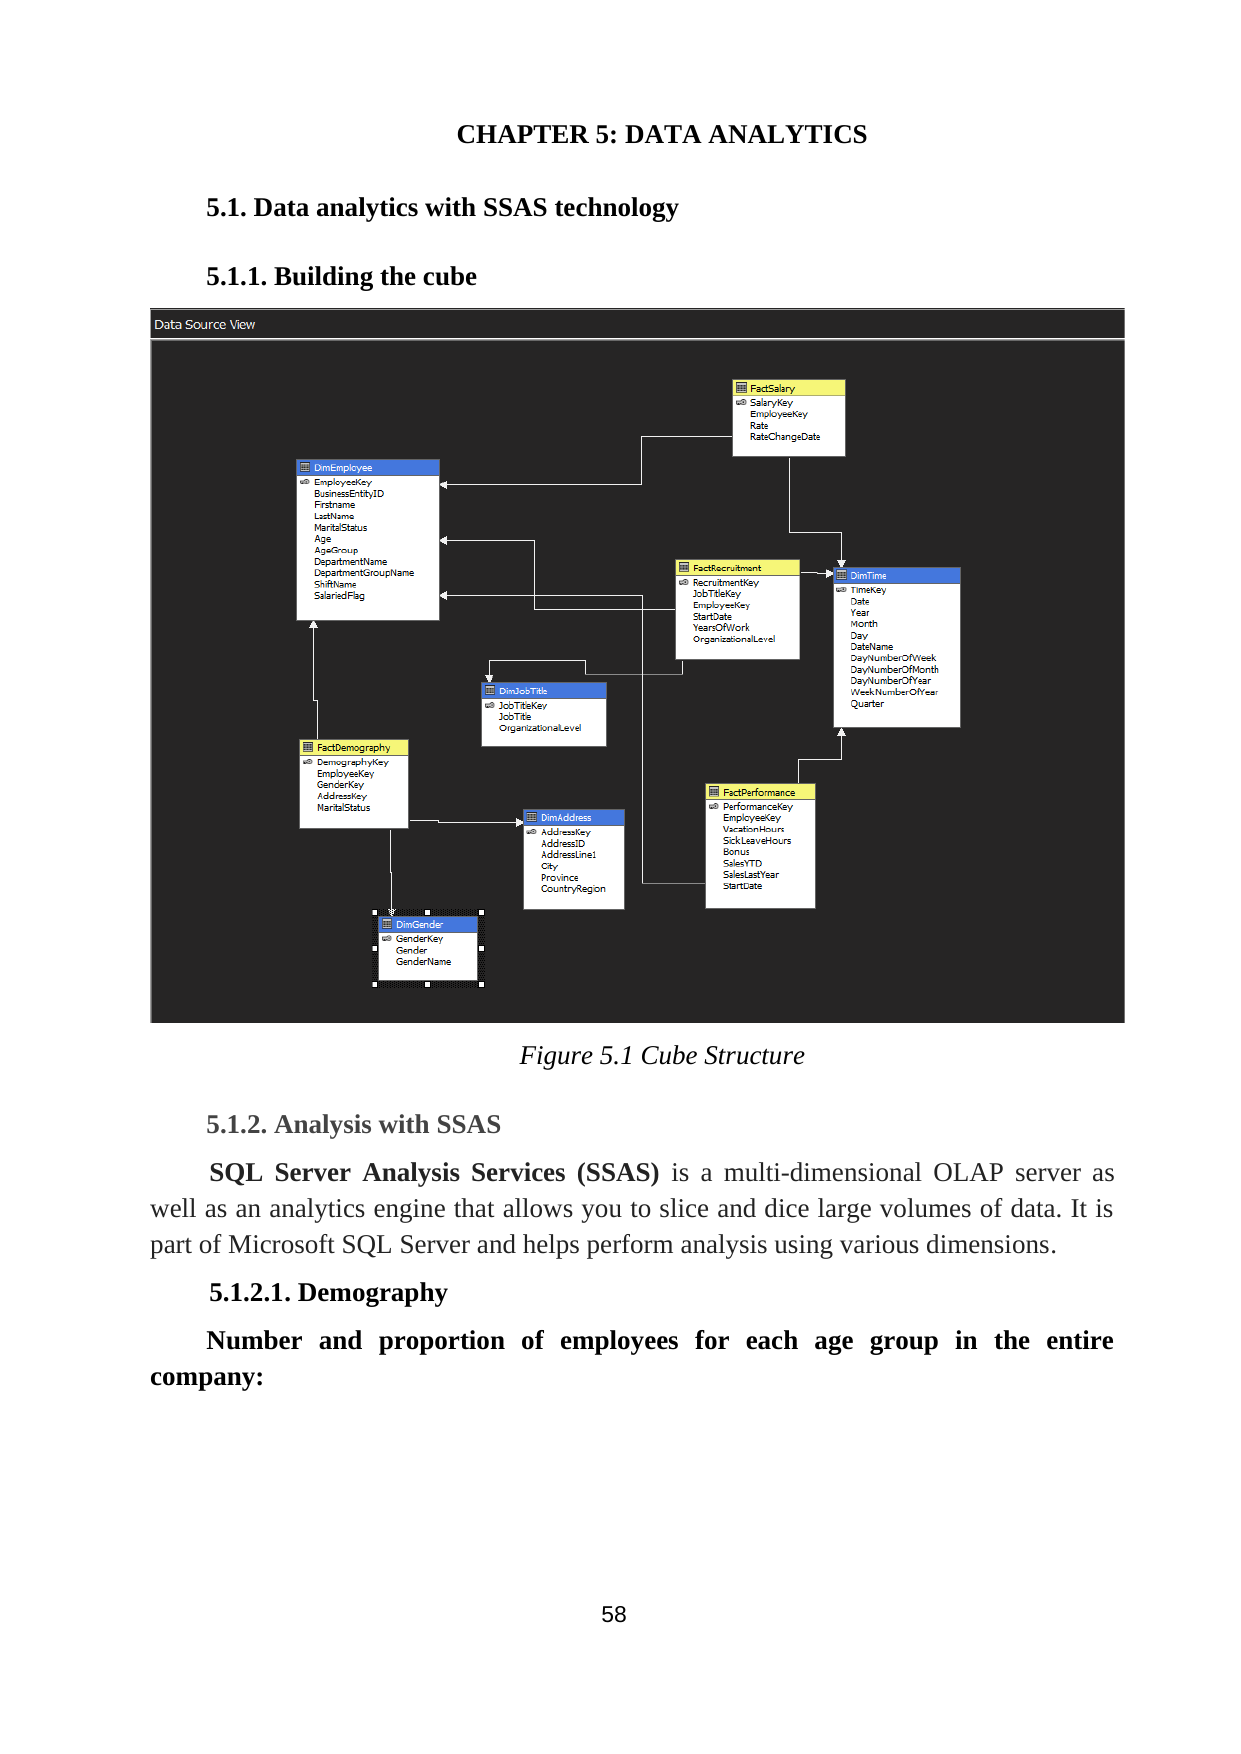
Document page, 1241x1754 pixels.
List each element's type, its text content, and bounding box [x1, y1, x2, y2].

list . Demography [209, 1276, 1115, 1307]
text SQL Server Analysis Services (SSAS) is a multi-dimensional OLAP server as well as an analytics engine that allows you to slice and dice large volumes of data. It is part of Microsoft SQL Server and helps perform analysis using various dimensions. [150, 1223, 1115, 1259]
text Number and proportion of employees for each age group in the entire company: [150, 1324, 1115, 1391]
text Figure 5.1 Cube Structure [150, 1039, 1115, 1070]
subtitle 5.1.2. Analysis with SSAS [206, 1108, 1115, 1139]
subtitle CHAPTER 5: DATA ANALYTICS [150, 118, 1115, 149]
picture [150, 308, 1125, 1023]
subtitle 5.1. Data analytics with SSAS technology [206, 191, 1115, 222]
subtitle 5.1.1. Building the cube [206, 260, 1115, 292]
text SQL Server Analysis Services (SSAS) is a multi-dimensional OLAP server as well as an analytics engine that allows you to slice and dice large volumes of data. It is part of Microsoft SQL Server and helps perform analysis using various dimensions. [150, 1156, 1115, 1192]
